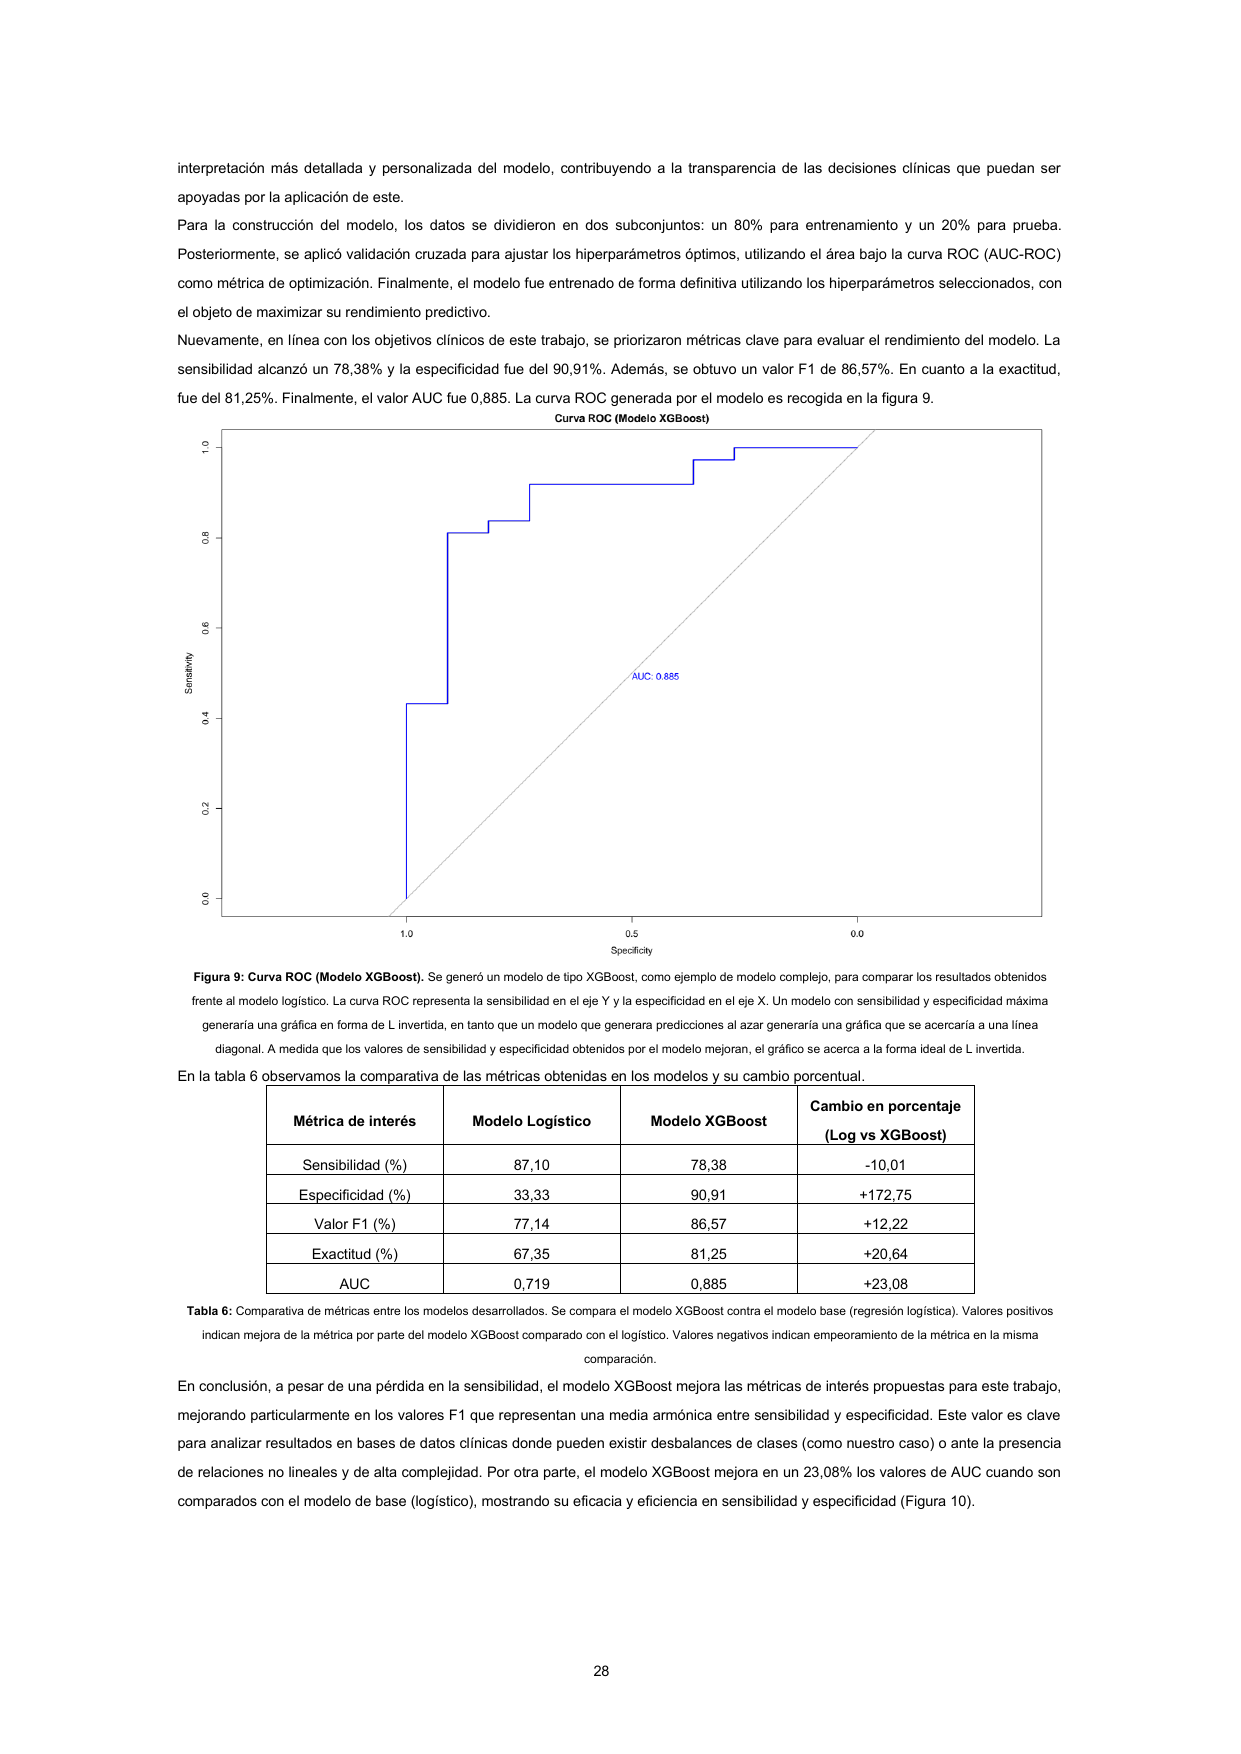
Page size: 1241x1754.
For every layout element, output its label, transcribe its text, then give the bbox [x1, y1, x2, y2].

table_cell +20,64 [798, 1234, 974, 1263]
table_header Modelo Logístico [444, 1086, 620, 1144]
table_cell Valor F1 (%) [267, 1204, 443, 1233]
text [177, 148, 1063, 205]
table_cell 0,719 [444, 1264, 620, 1293]
table_cell AUC [267, 1264, 443, 1293]
text En conclusión, a pesar de una pérdida en la sensibilidad, el modelo XGBoost mejora las métricas de interés propuestas para este trabajo, mejorando particularmente en los valores F1 que representan una media armónica entre sensibilidad y especificidad. Este valor es clave para analizar resultados en bases de datos clínicas donde pueden existir desbalances de clases (como nuestro caso) o ante la presencia de relaciones no lineales y de alta complejidad. Por otra parte, el modelo XGBoost mejora en un 23,08% los valores de AUC cuando son comparados con el modelo de base (logístico), mostrando su eficacia y eficiencia en sensibilidad y especificidad (Figura 10). [177, 1366, 1063, 1509]
table_header Modelo XGBoost [621, 1086, 797, 1144]
table_cell Sensibilidad (%) [267, 1145, 443, 1173]
table_cell Exactitud (%) [267, 1234, 443, 1263]
table_cell 77,14 [444, 1204, 620, 1233]
text Figura 9: Curva ROC (Modelo XGBoost). Se generó un modelo de tipo XGBoost, como ejemplo de modelo complejo, para comparar los resultados obtenidos frente al modelo logístico. La curva ROC representa la sensibilidad en el eje Y y la especificidad en el eje X. Un modelo con sensibilidad y especificidad máxima generaría una gráfica en forma de L invertida, en tanto que un modelo que generara predicciones al azar generaría una gráfica que se acercaría a una línea diagonal. A medida que los valores de sensibilidad y especificidad obtenidos por el modelo mejoran, el gráfico se acerca a la forma ideal de L invertida. [177, 960, 1063, 1056]
table_cell +12,22 [798, 1204, 974, 1233]
table_cell -10,01 [798, 1145, 974, 1173]
table_header Métrica de interés [267, 1086, 443, 1144]
table_cell 86,57 [621, 1204, 797, 1233]
table_cell Especificidad (%) [267, 1175, 443, 1203]
table_header Cambio en porcentaje (Log vs XGBoost) [798, 1086, 974, 1144]
table_cell +172,75 [798, 1175, 974, 1203]
table_cell 33,33 [444, 1175, 620, 1203]
table_cell 67,35 [444, 1234, 620, 1263]
table_cell 78,38 [621, 1145, 797, 1173]
table_cell 0,885 [621, 1264, 797, 1293]
text Tabla 6: Comparativa de métricas entre los modelos desarrollados. Se compara el modelo XGBoost contra el modelo base (regresión logística). Valores positivos indican mejora de la métrica por parte del modelo XGBoost comparado con el logístico. Valores negativos indican empeoramiento de la métrica en la misma comparación. [177, 1294, 1063, 1366]
text En la tabla 6 observamos la comparativa de las métricas obtenidas en los modelos y su cambio porcentual. [177, 1056, 1063, 1085]
table_cell 81,25 [621, 1234, 797, 1263]
table_cell +23,08 [798, 1264, 974, 1293]
text Nuevamente, en línea con los objetivos clínicos de este trabajo, se priorizaron métricas clave para evaluar el rendimiento del modelo. La sensibilidad alcanzó un 78,38% y la especificidad fue del 90,91%. Además, se obtuvo un valor F1 de 86,57%. En cuanto a la exactitud, fue del 81,25%. Finalmente, el valor AUC fue 0,885. La curva ROC generada por el modelo es recogida en la figura 9. [177, 320, 1063, 406]
text Para la construcción del modelo, los datos se dividieron en dos subconjuntos: un 80% para entrenamiento y un 20% para prueba. Posteriormente, se aplicó validación cruzada para ajustar los hiperparámetros óptimos, utilizando el área bajo la curva ROC (AUC-ROC) como métrica de optimización. Finalmente, el modelo fue entrenado de forma definitiva utilizando los hiperparámetros seleccionados, con el objeto de maximizar su rendimiento predictivo. [177, 205, 1063, 320]
table_cell 90,91 [621, 1175, 797, 1203]
table_cell 87,10 [444, 1145, 620, 1173]
